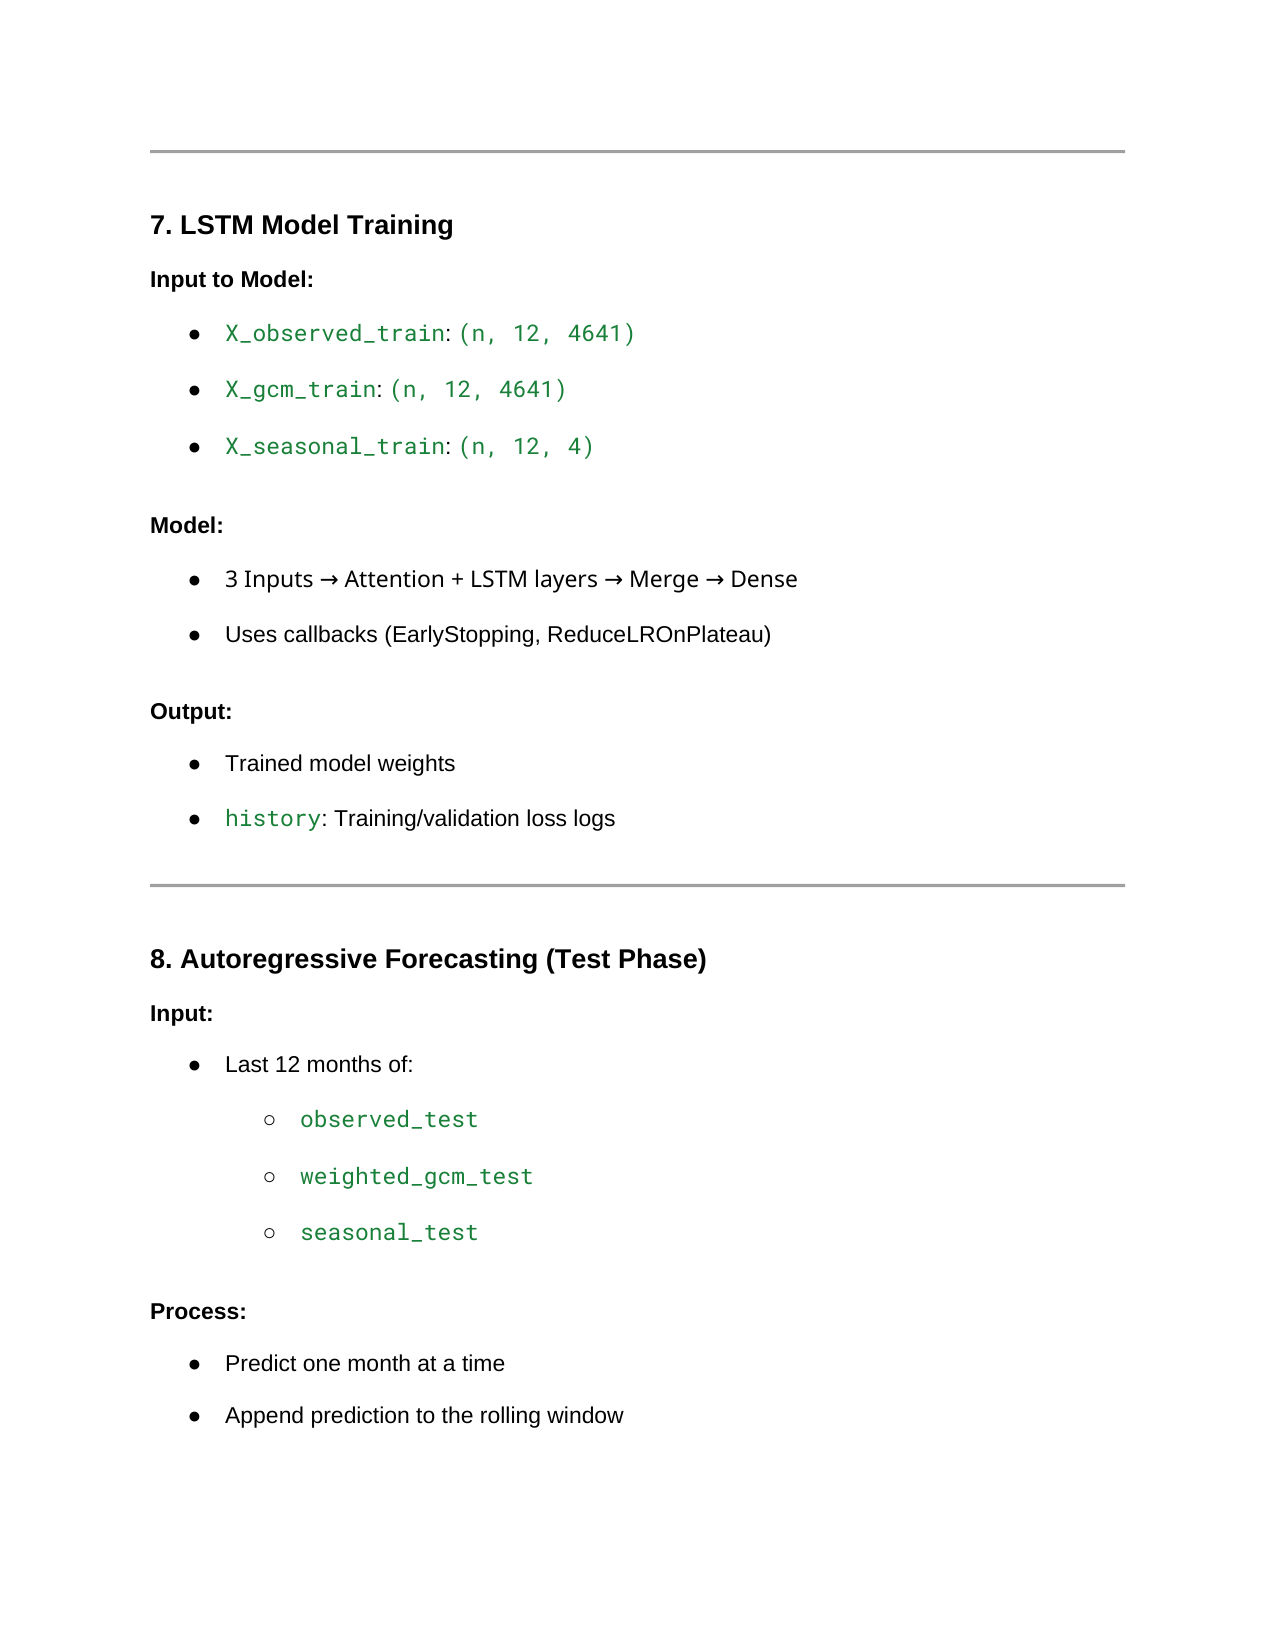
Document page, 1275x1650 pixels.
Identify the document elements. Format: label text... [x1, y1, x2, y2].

list history: Training/validation loss logs [187, 802, 1125, 859]
list weighted_gcm_test [262, 1160, 1125, 1217]
list X_observed_train: (n, 12, 4641) [187, 317, 1125, 373]
text Output: [150, 698, 1125, 725]
list observed_test [262, 1104, 1125, 1160]
list Trained model weights [187, 750, 1125, 802]
text Input to Model: [150, 266, 1125, 292]
text Process: [150, 1298, 1125, 1325]
list 3 Inputs → Attention + LSTM layers → Merge → Dense [187, 563, 1125, 621]
list Append prediction to the rolling window [187, 1402, 1125, 1455]
list Last 12 months of: [187, 1051, 1125, 1104]
text Model: [150, 512, 1125, 538]
list X_gcm_train: (n, 12, 4641) [187, 373, 1125, 430]
subtitle 7. LSTM Model Training [150, 209, 1125, 241]
list X_seasonal_train: (n, 12, 4) [187, 430, 1125, 487]
subtitle 8. Autoregressive Forecasting (Test Phase) [150, 943, 1125, 974]
list Uses callbacks (EarlyStopping, ReduceLROnPlateau) [187, 621, 1125, 673]
text Input: [150, 999, 1125, 1026]
list Predict one month at a time [187, 1350, 1125, 1402]
list seasonal_test [262, 1217, 1125, 1273]
